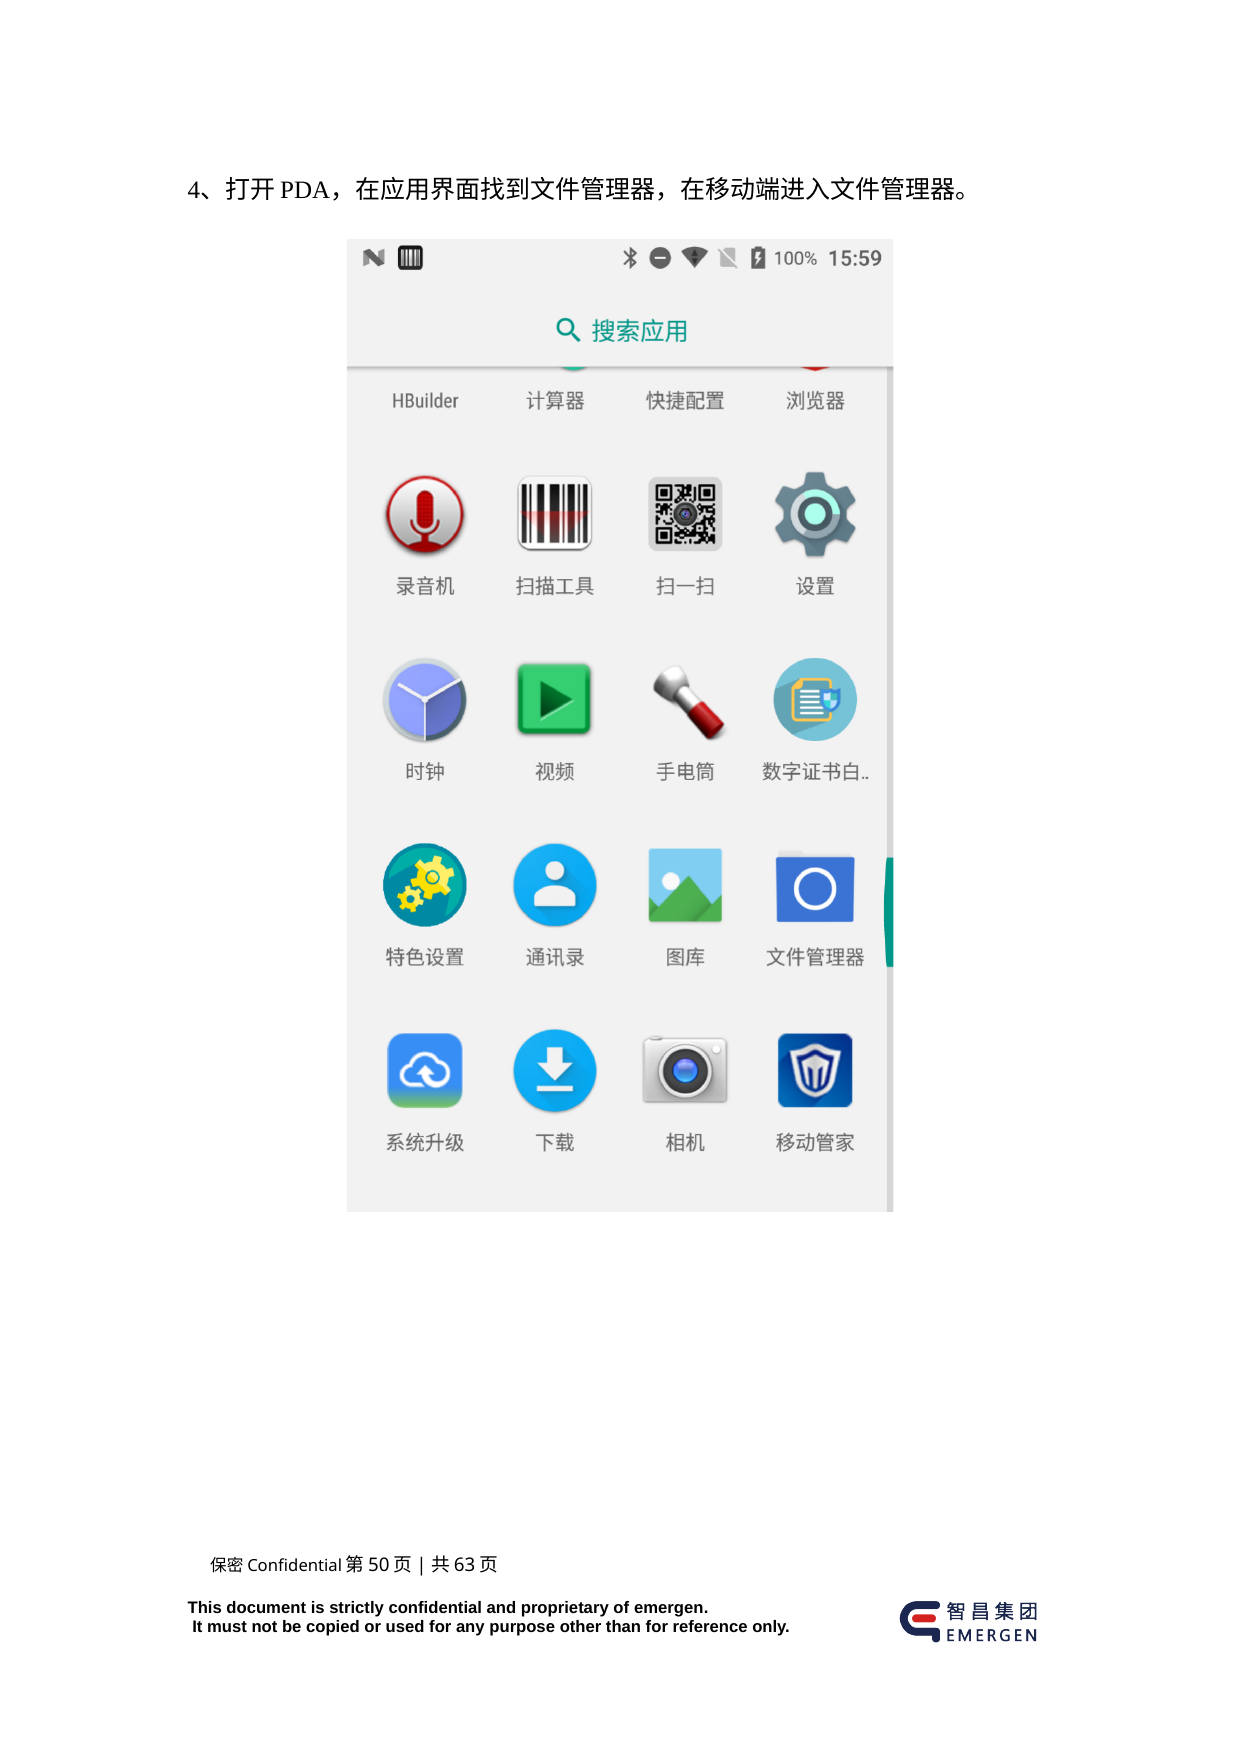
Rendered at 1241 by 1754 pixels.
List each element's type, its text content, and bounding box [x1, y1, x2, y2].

picture [346, 239, 894, 1212]
picture [871, 1550, 1064, 1689]
text 4、打开PDA，在应用界面找到文件管理器，在移动端进入文件管理器。 [187, 153, 1053, 221]
